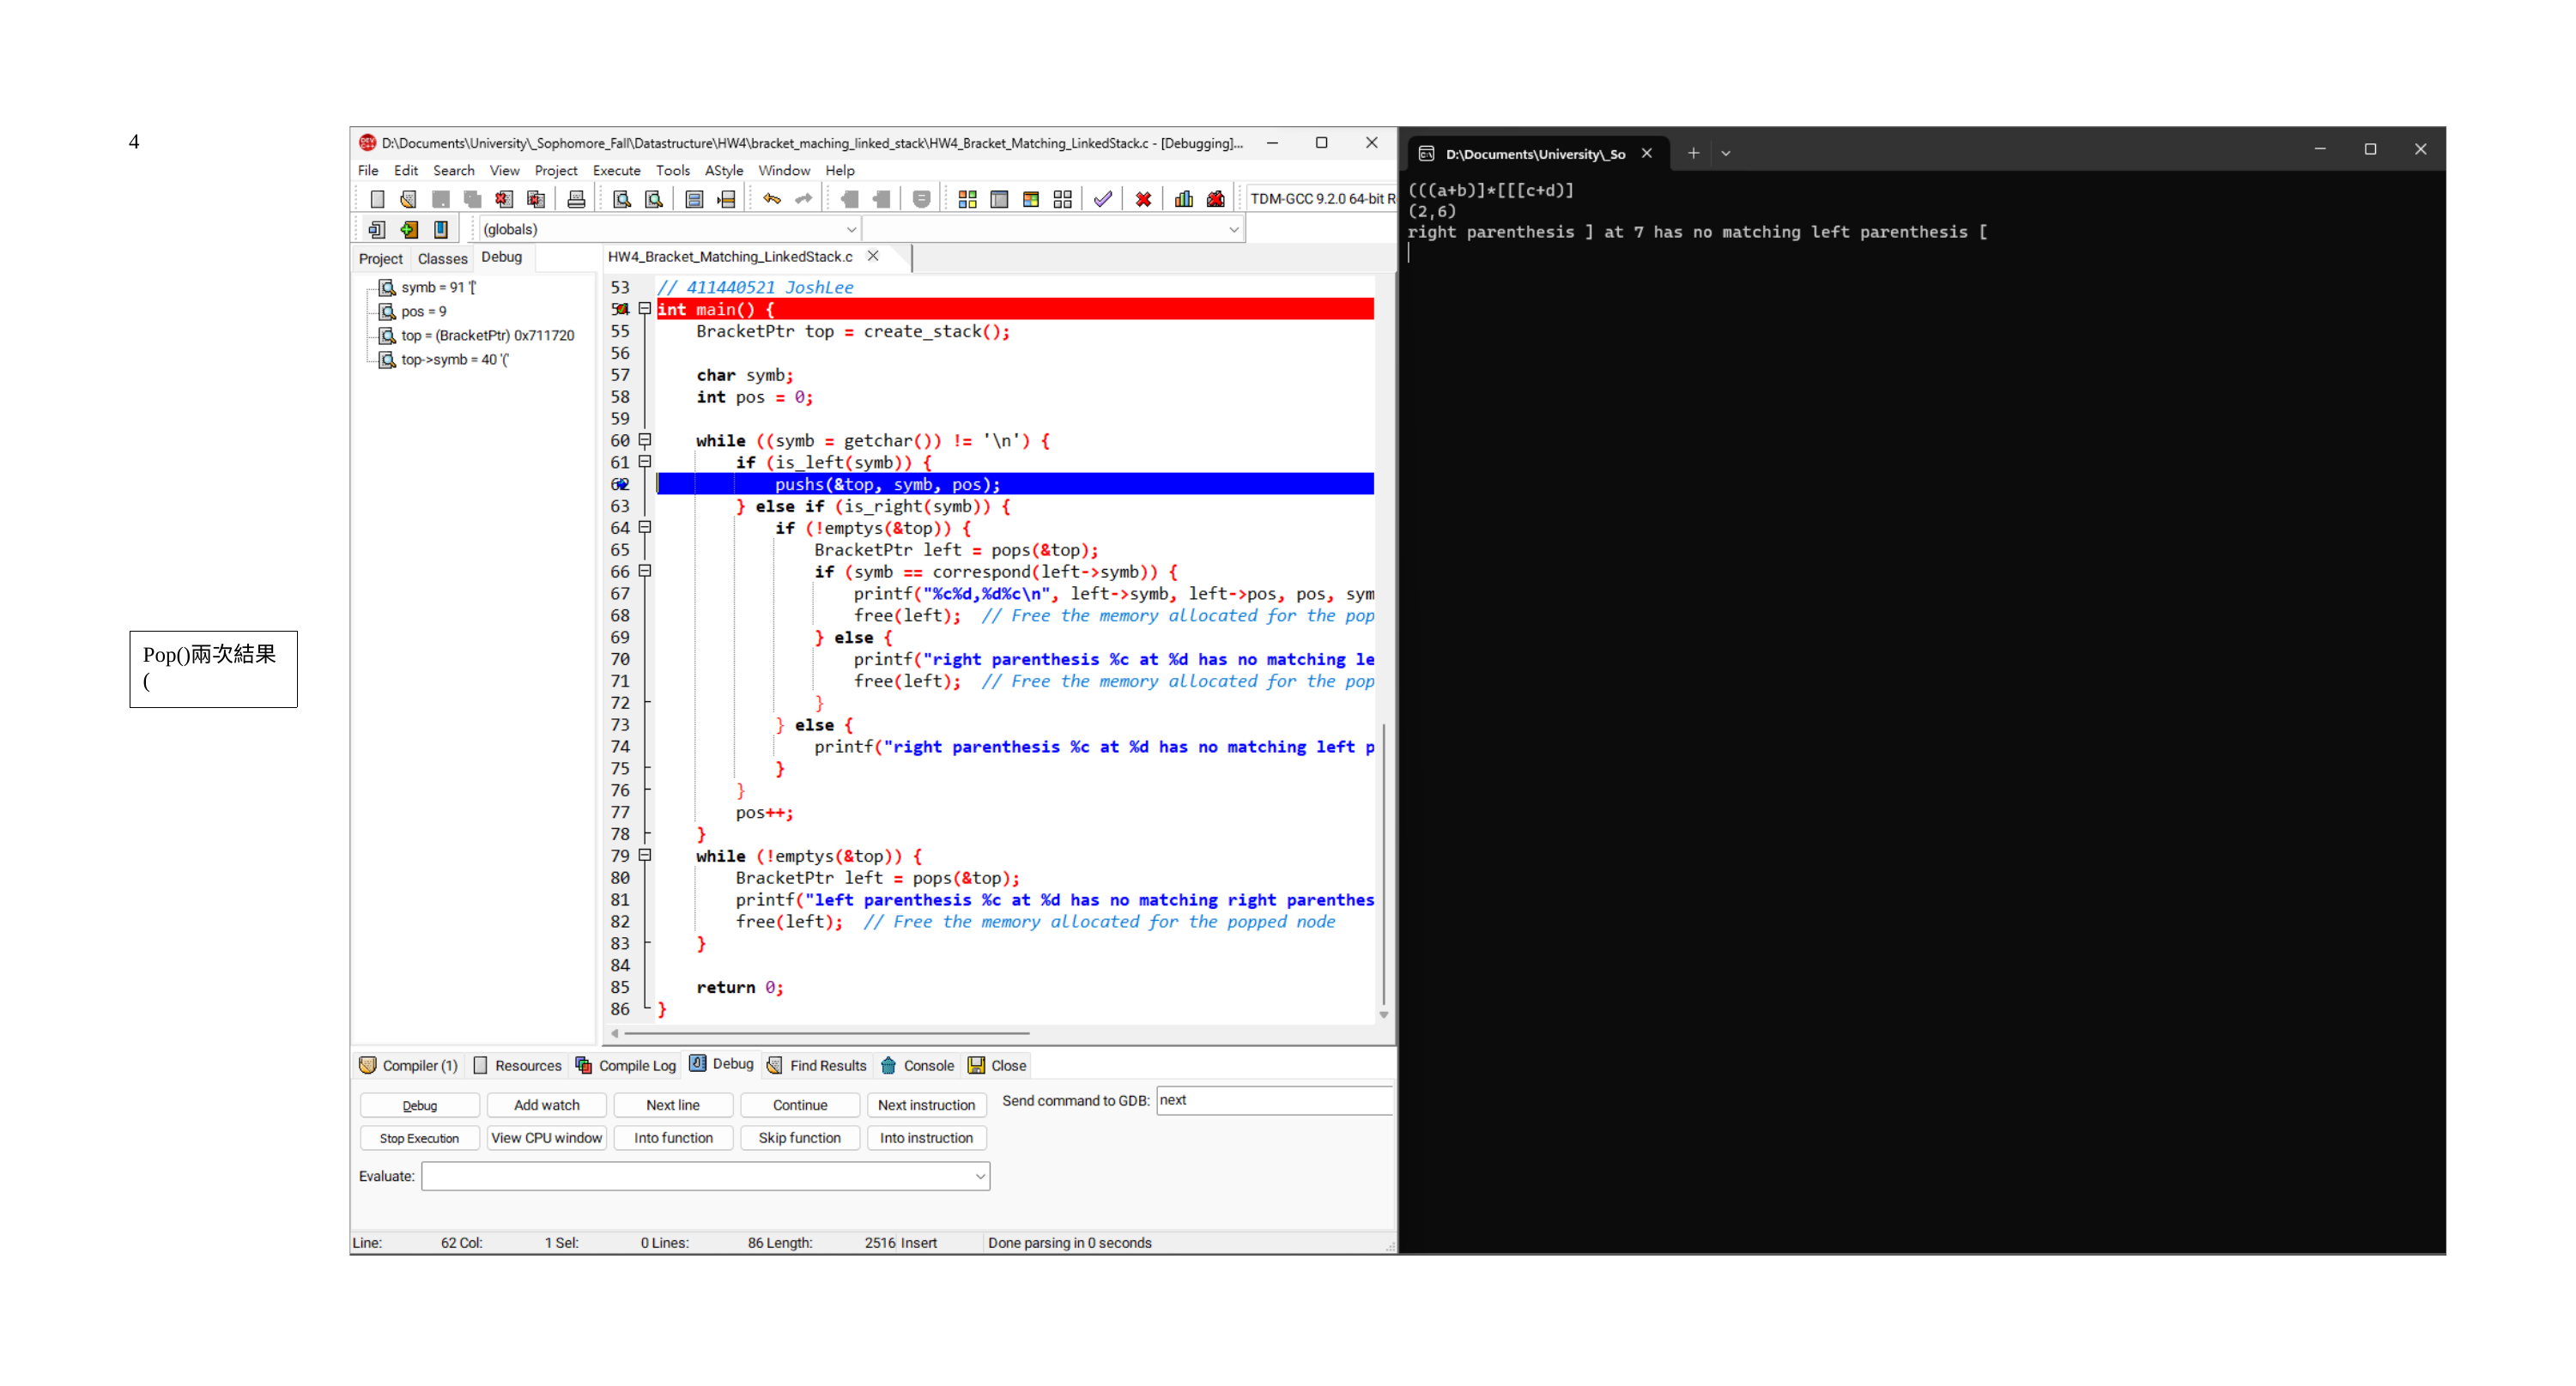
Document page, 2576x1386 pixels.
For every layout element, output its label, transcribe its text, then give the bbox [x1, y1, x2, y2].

text 4 [129, 129, 349, 154]
picture [349, 126, 2447, 1256]
